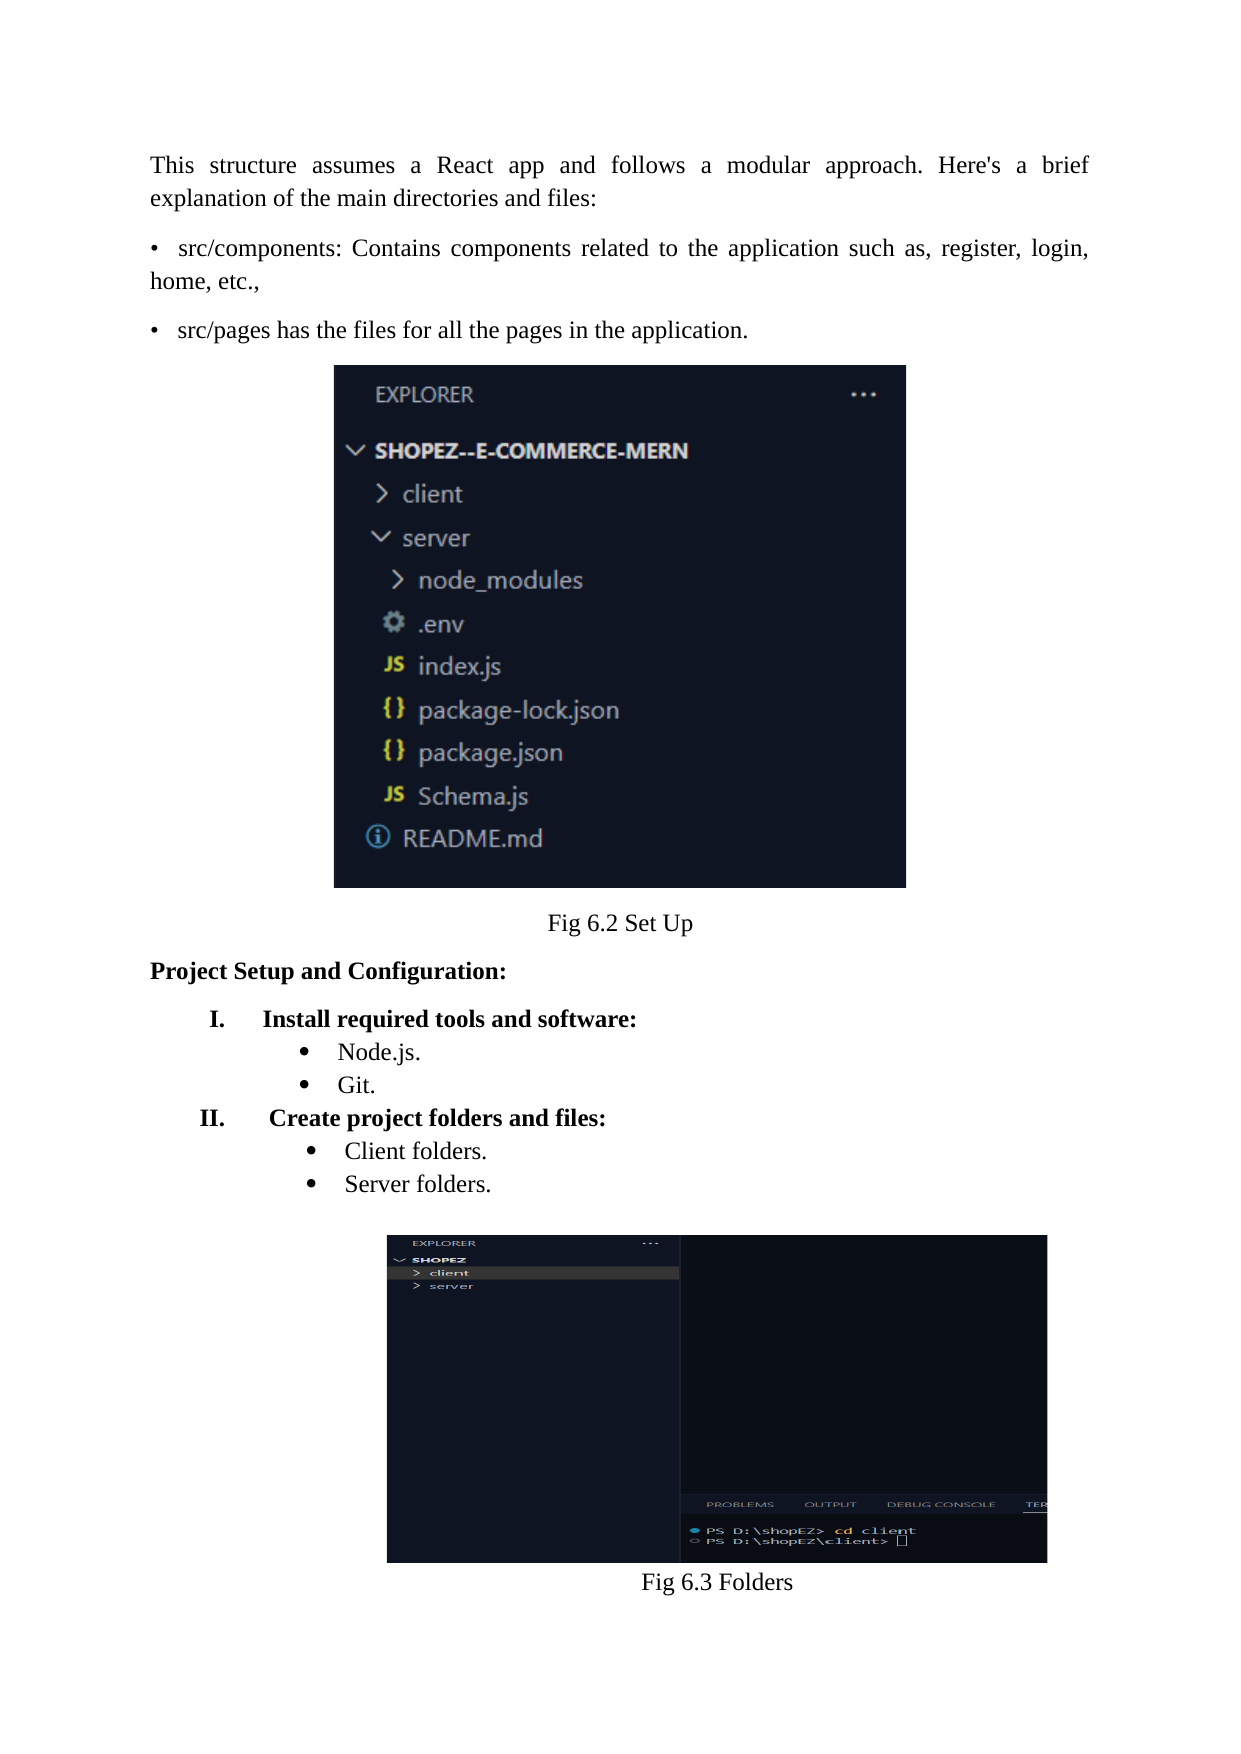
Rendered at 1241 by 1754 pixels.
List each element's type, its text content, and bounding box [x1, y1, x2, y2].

text Fig 6.2 Set Up [150, 908, 1090, 937]
list Git. [300, 1070, 1090, 1099]
list Client folders. [307, 1136, 1090, 1165]
list Node.js. [300, 1037, 1090, 1066]
list Install required tools and software: [225, 1004, 1090, 1033]
text This structure assumes a React app and follows a modular approach. Here's a brief explanation of the main directories and files: [150, 150, 1090, 212]
text • src/components: Contains components related to the application such as, register, login, home, etc., [150, 233, 1090, 294]
text Project Setup and Configuration: [150, 956, 1090, 985]
picture [386, 1235, 1048, 1563]
list Fig 6.3 Folders [344, 1567, 1090, 1596]
picture [333, 365, 907, 888]
list Create project folders and files: [225, 1103, 1090, 1132]
list Server folders. [307, 1169, 1090, 1198]
text • src/pages has the files for all the pages in the application. [150, 315, 1090, 344]
